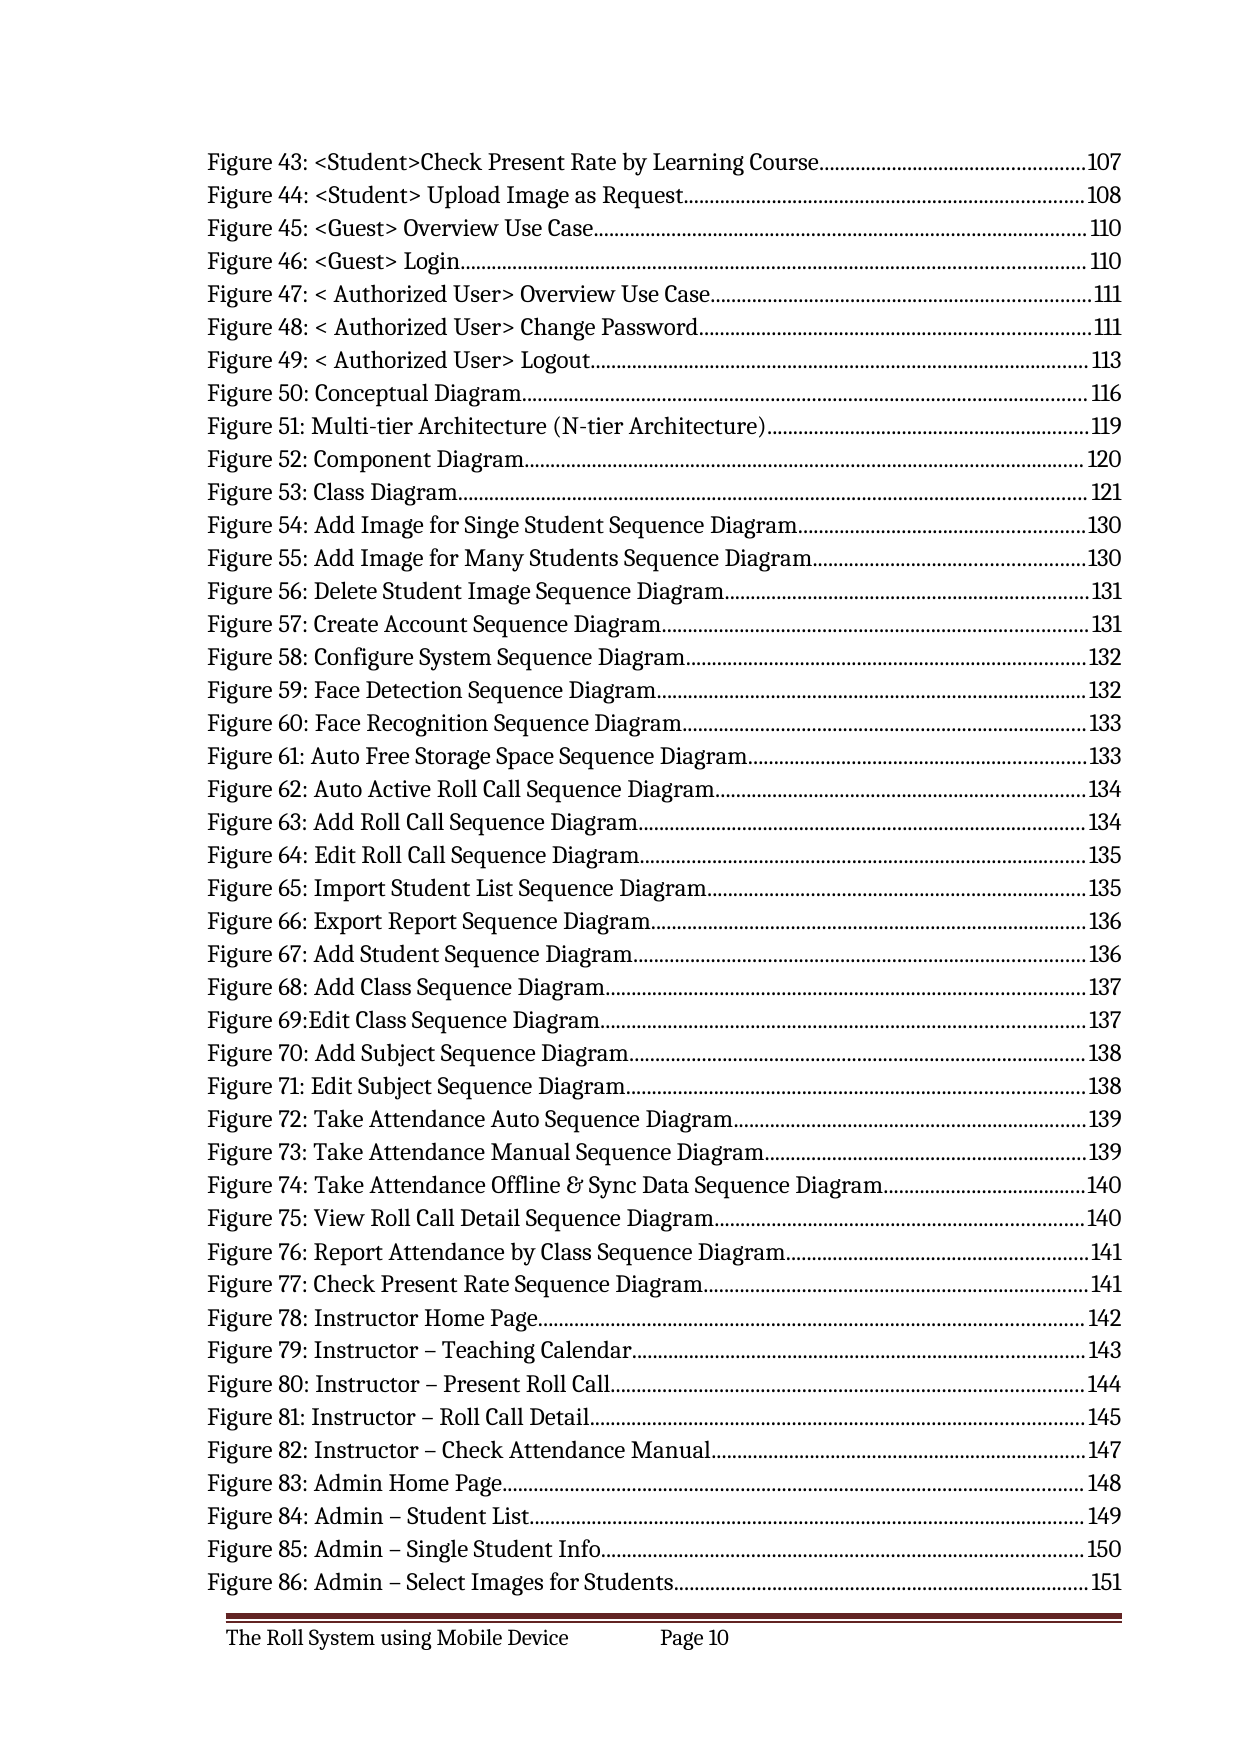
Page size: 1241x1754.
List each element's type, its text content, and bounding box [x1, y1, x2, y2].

text Figure 79: Instructor – Teaching Calendar 143 [207, 1336, 1122, 1365]
text Figure 80: Instructor – Present Roll Call 144 [207, 1369, 1122, 1398]
text Figure 44: <Student> Upload Image as Request 108 [207, 181, 1122, 209]
text Figure 77: Check Present Rate Sequence Diagram 141 [207, 1270, 1122, 1299]
text Figure 86: Admin – Select Images for Students 151 [207, 1568, 1122, 1596]
text Figure 50: Conceptual Diagram 116 [207, 379, 1122, 408]
text Figure 57: Create Account Sequence Diagram 131 [207, 610, 1122, 639]
text Figure 81: Instructor – Roll Call Detail 145 [207, 1402, 1122, 1431]
text Figure 60: Face Recognition Sequence Diagram 133 [207, 709, 1122, 738]
text Figure 68: Add Class Sequence Diagram 137 [207, 973, 1122, 1002]
text Figure 58: Configure System Sequence Diagram 132 [207, 643, 1122, 672]
text Figure 49: < Authorized User> Logout 113 [207, 346, 1122, 374]
text Figure 62: Auto Active Roll Call Sequence Diagram 134 [207, 775, 1122, 804]
text Figure 48: < Authorized User> Change Password 111 [207, 313, 1122, 342]
text Figure 70: Add Subject Sequence Diagram 138 [207, 1039, 1122, 1068]
text Figure 46: <Guest> Login 110 [207, 247, 1122, 276]
text Figure 83: Admin Home Page 148 [207, 1468, 1122, 1497]
text Figure 84: Admin – Student List 149 [207, 1502, 1122, 1530]
text Figure 66: Export Report Sequence Diagram 136 [207, 907, 1122, 936]
text Figure 51: Multi-tier Architecture (N-tier Architecture) 119 [207, 412, 1122, 441]
text Figure 82: Instructor – Check Attendance Manual 147 [207, 1436, 1122, 1464]
text Figure 85: Admin – Single Student Info 150 [207, 1534, 1122, 1563]
text Figure 55: Add Image for Many Students Sequence Diagram 130 [207, 544, 1122, 573]
text Figure 71: Edit Subject Sequence Diagram 138 [207, 1072, 1122, 1101]
text Figure 63: Add Roll Call Sequence Diagram 134 [207, 808, 1122, 837]
text Figure 72: Take Attendance Auto Sequence Diagram 139 [207, 1105, 1122, 1134]
text Figure 54: Add Image for Singe Student Sequence Diagram 130 [207, 511, 1122, 540]
text Figure 59: Face Detection Sequence Diagram 132 [207, 676, 1122, 705]
text Figure 45: <Guest> Overview Use Case 110 [207, 214, 1122, 242]
text Figure 61: Auto Free Storage Space Sequence Diagram 133 [207, 742, 1122, 771]
text Figure 73: Take Attendance Manual Sequence Diagram 139 [207, 1138, 1122, 1167]
text Figure 64: Edit Roll Call Sequence Diagram 135 [207, 841, 1122, 870]
text Figure 43: <Student>Check Present Rate by Learning Course 107 [207, 148, 1122, 176]
text Figure 52: Component Diagram 120 [207, 445, 1122, 474]
text Figure 65: Import Student List Sequence Diagram 135 [207, 874, 1122, 903]
text Figure 56: Delete Student Image Sequence Diagram 131 [207, 577, 1122, 606]
text Figure 69:Edit Class Sequence Diagram 137 [207, 1006, 1122, 1035]
text Figure 53: Class Diagram 121 [207, 478, 1122, 507]
text Figure 67: Add Student Sequence Diagram 136 [207, 940, 1122, 969]
text Figure 47: < Authorized User> Overview Use Case 111 [207, 280, 1122, 308]
text Figure 76: Report Attendance by Class Sequence Diagram 141 [207, 1237, 1122, 1266]
text Figure 75: View Roll Call Detail Sequence Diagram 140 [207, 1204, 1122, 1233]
text Figure 74: Take Attendance Offline & Sync Data Sequence Diagram 140 [207, 1171, 1122, 1200]
text Figure 78: Instructor Home Page 142 [207, 1303, 1122, 1332]
